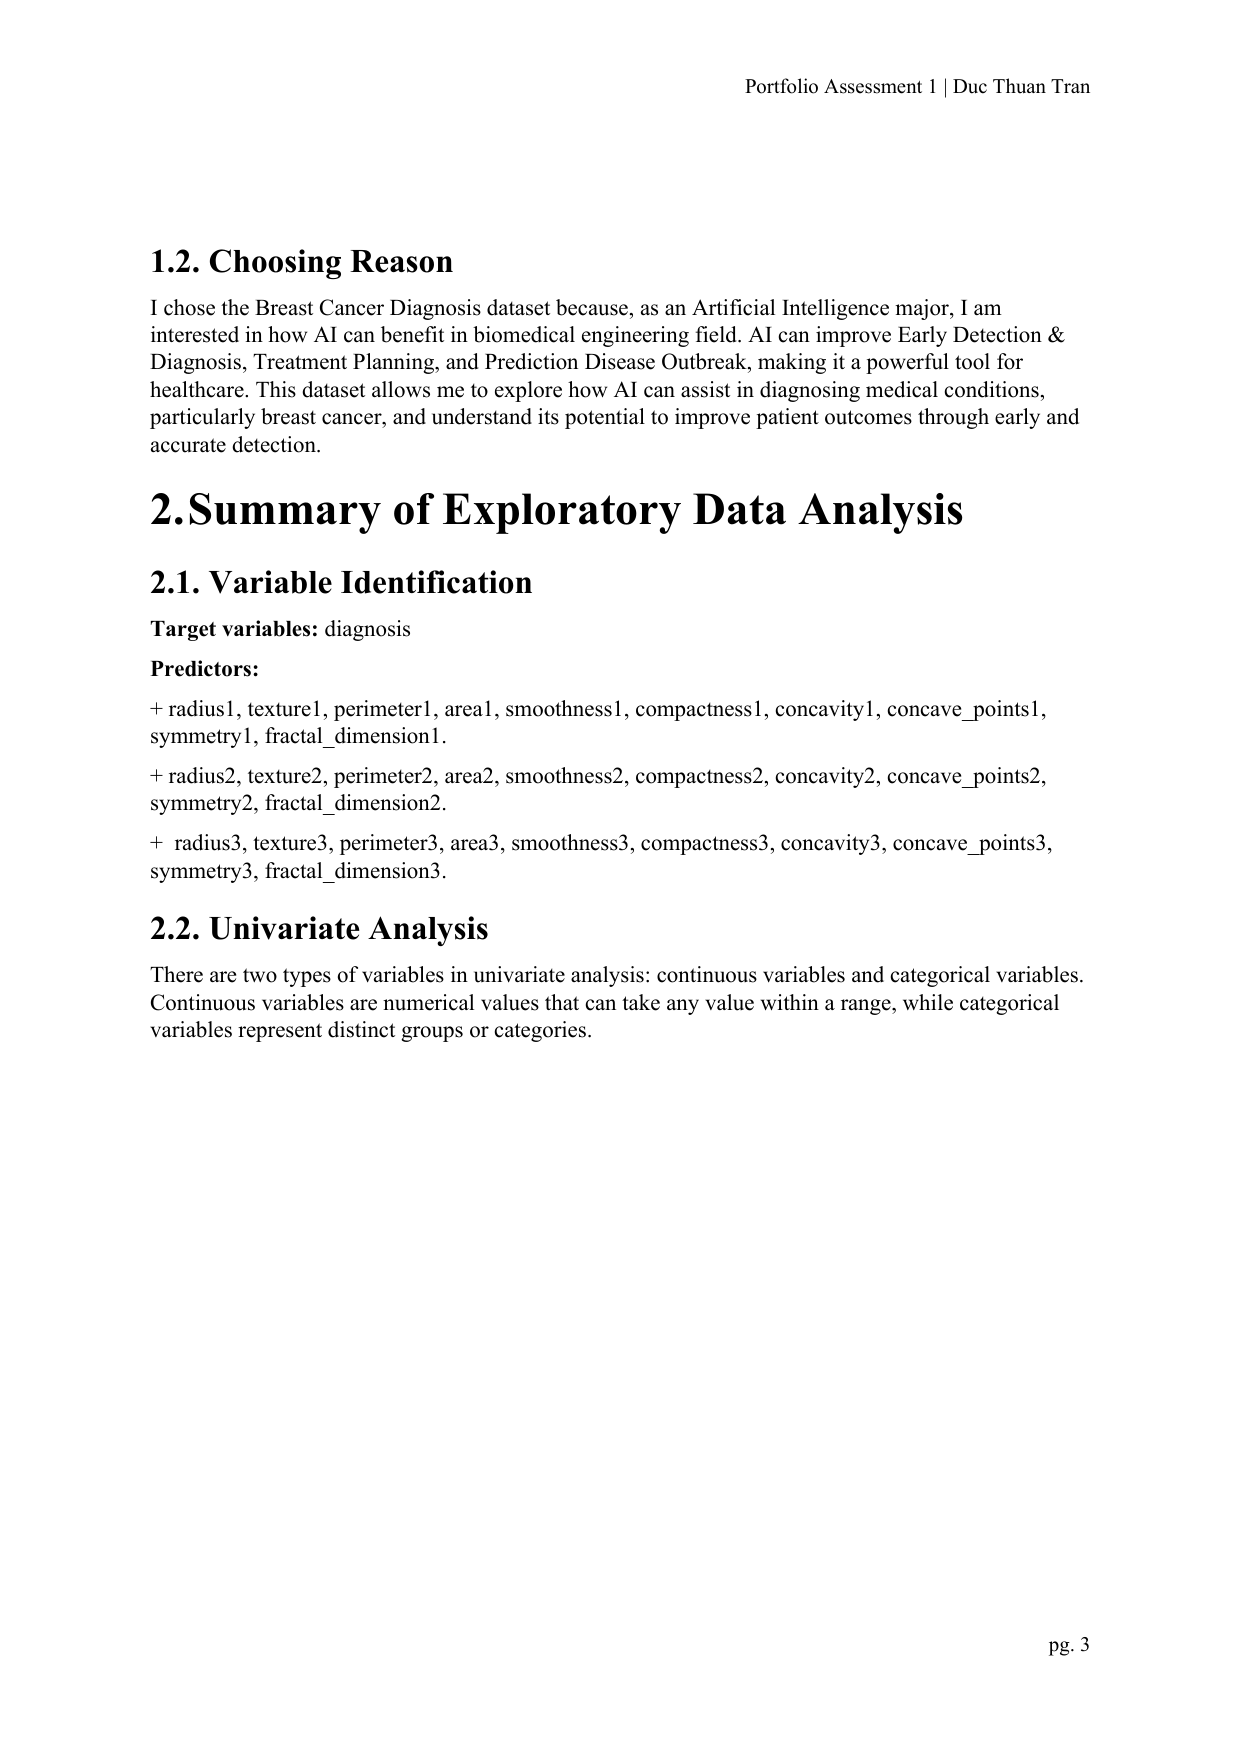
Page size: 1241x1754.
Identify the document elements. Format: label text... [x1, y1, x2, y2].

text + radius2, texture2, perimeter2, area2, smoothness2, compactness2, concavity2, concave_points2, symmetry2, fractal_dimension2. [150, 763, 1090, 816]
subtitle 1.2. Choosing Reason [150, 242, 1090, 279]
subtitle 2.2. Univariate Analysis [150, 910, 1090, 947]
text I chose the Breast Cancer Diagnosis dataset because, as an Artificial Intelligence major, I am interested in how AI can benefit in biomedical engineering field. AI can improve Early Detection & Diagnosis, Treatment Planning, and Prediction Disease Outbreak, making it a powerful tool for healthcare. This dataset allows me to explore how AI can assist in diagnosing medical conditions, particularly breast cancer, and understand its potential to improve patient outcomes through early and accurate detection. [150, 294, 1090, 457]
text + radius1, texture1, perimeter1, area1, smoothness1, compactness1, concavity1, concave_points1, symmetry1, fractal_dimension1. [150, 696, 1090, 748]
text Target variables: diagnosis [150, 616, 1090, 641]
text + radius3, texture3, perimeter3, area3, smoothness3, compactness3, concavity3, concave_points3, symmetry3, fractal_dimension3. [150, 830, 1090, 883]
subtitle 2.1. Variable Identification [150, 564, 1090, 601]
text There are two types of variables in univariate analysis: continuous variables and categorical variables. Continuous variables are numerical values that can take any value within a range, while categorical variables represent distinct groups or categories. [150, 962, 1090, 1043]
text Predictors: [150, 656, 1090, 681]
subtitle Summary of Exploratory Data Analysis [150, 484, 1090, 535]
